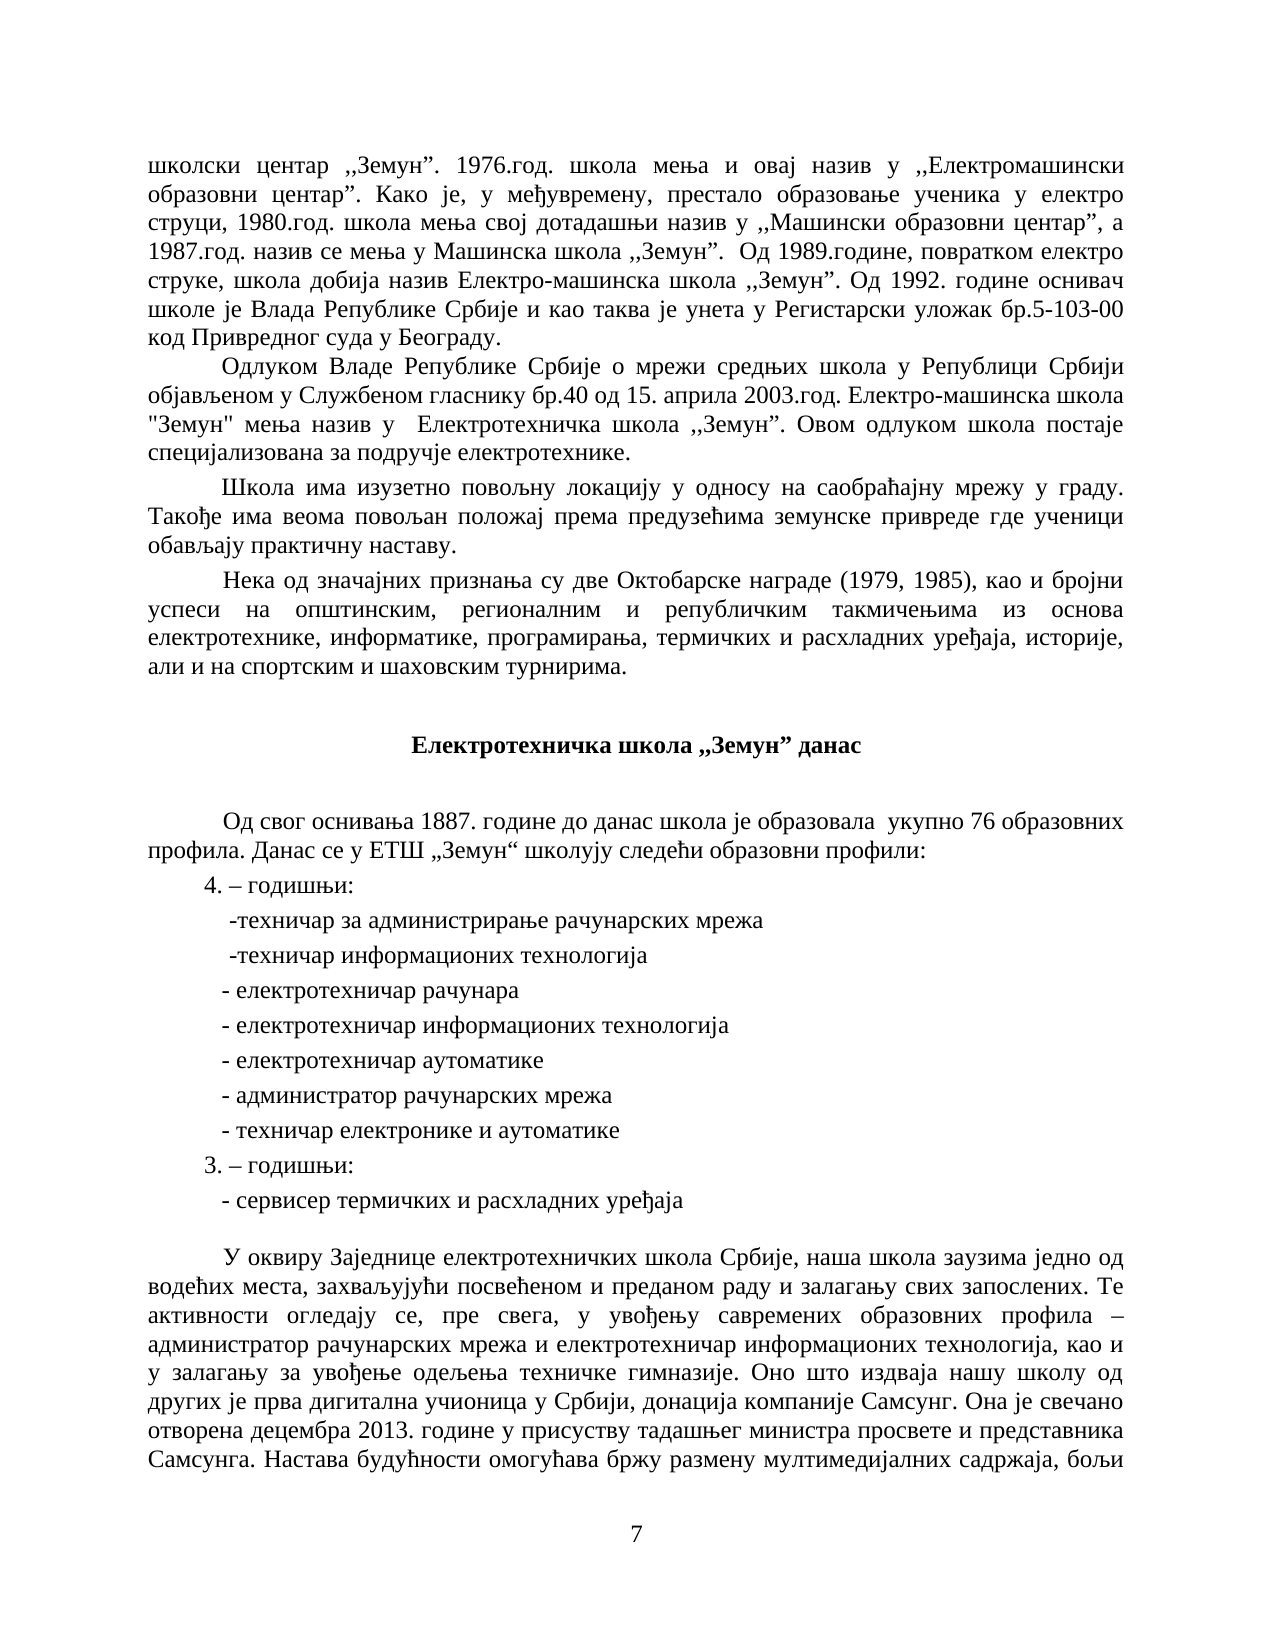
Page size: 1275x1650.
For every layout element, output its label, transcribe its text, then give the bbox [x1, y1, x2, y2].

subtitle Електротехничка школа ,,Земунˮ данас [148, 730, 1125, 759]
text - електротехничар информационих технологија [221, 1010, 1125, 1039]
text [148, 1242, 1125, 1472]
text Школа има изузетно повољну локацију у односу на саобраћајну мрежу у граду. Такође има веома повољан положај према предузећима земунске привреде где ученици обављају практичну наставу. [148, 472, 1125, 559]
text 4. – годишњи: [148, 870, 1125, 899]
text - администратор рачунарских мрежа [221, 1080, 1125, 1109]
text - електротехничар рачунара [221, 975, 1125, 1004]
text Одлуком Владе Републике Србије о мрежи средњих школа у Републици Србији објављеном у Службеном гласнику бр.40 од 15. априла 2003.год. Електро-машинска школа "Земун" мења назив у Електротехничка школа ,,Земунˮ. Овом одлуком школа постаје специјализована за подручје електротехнике. [148, 351, 1125, 466]
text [148, 150, 1125, 351]
text - техничар електронике и аутоматике [221, 1115, 1125, 1144]
text - електротехничар аутоматике [221, 1045, 1125, 1074]
text -техничар информационих технологија [148, 940, 1125, 969]
text - сервисер термичких и расхладних уређаја [221, 1185, 1125, 1214]
text Нека од значајних признања су две Октобарске награде (1979, 1985), као и бројни успеси на општинским, регионалним и републичким такмичењима из основа електротехнике, информатике, програмирања, термичких и расхладних уређаја, историје, али и на спортским и шаховским турнирима. [148, 565, 1125, 680]
text -техничар за администрирање рачунарских мрежа [148, 905, 1125, 934]
text Од свог оснивања 1887. године до данас школа је образовала укупно 76 образовних профила. Данас се у ЕТШ „Земун“ школују следећи образовни профили: [148, 806, 1125, 864]
text 3. – годишњи: [148, 1150, 1125, 1179]
